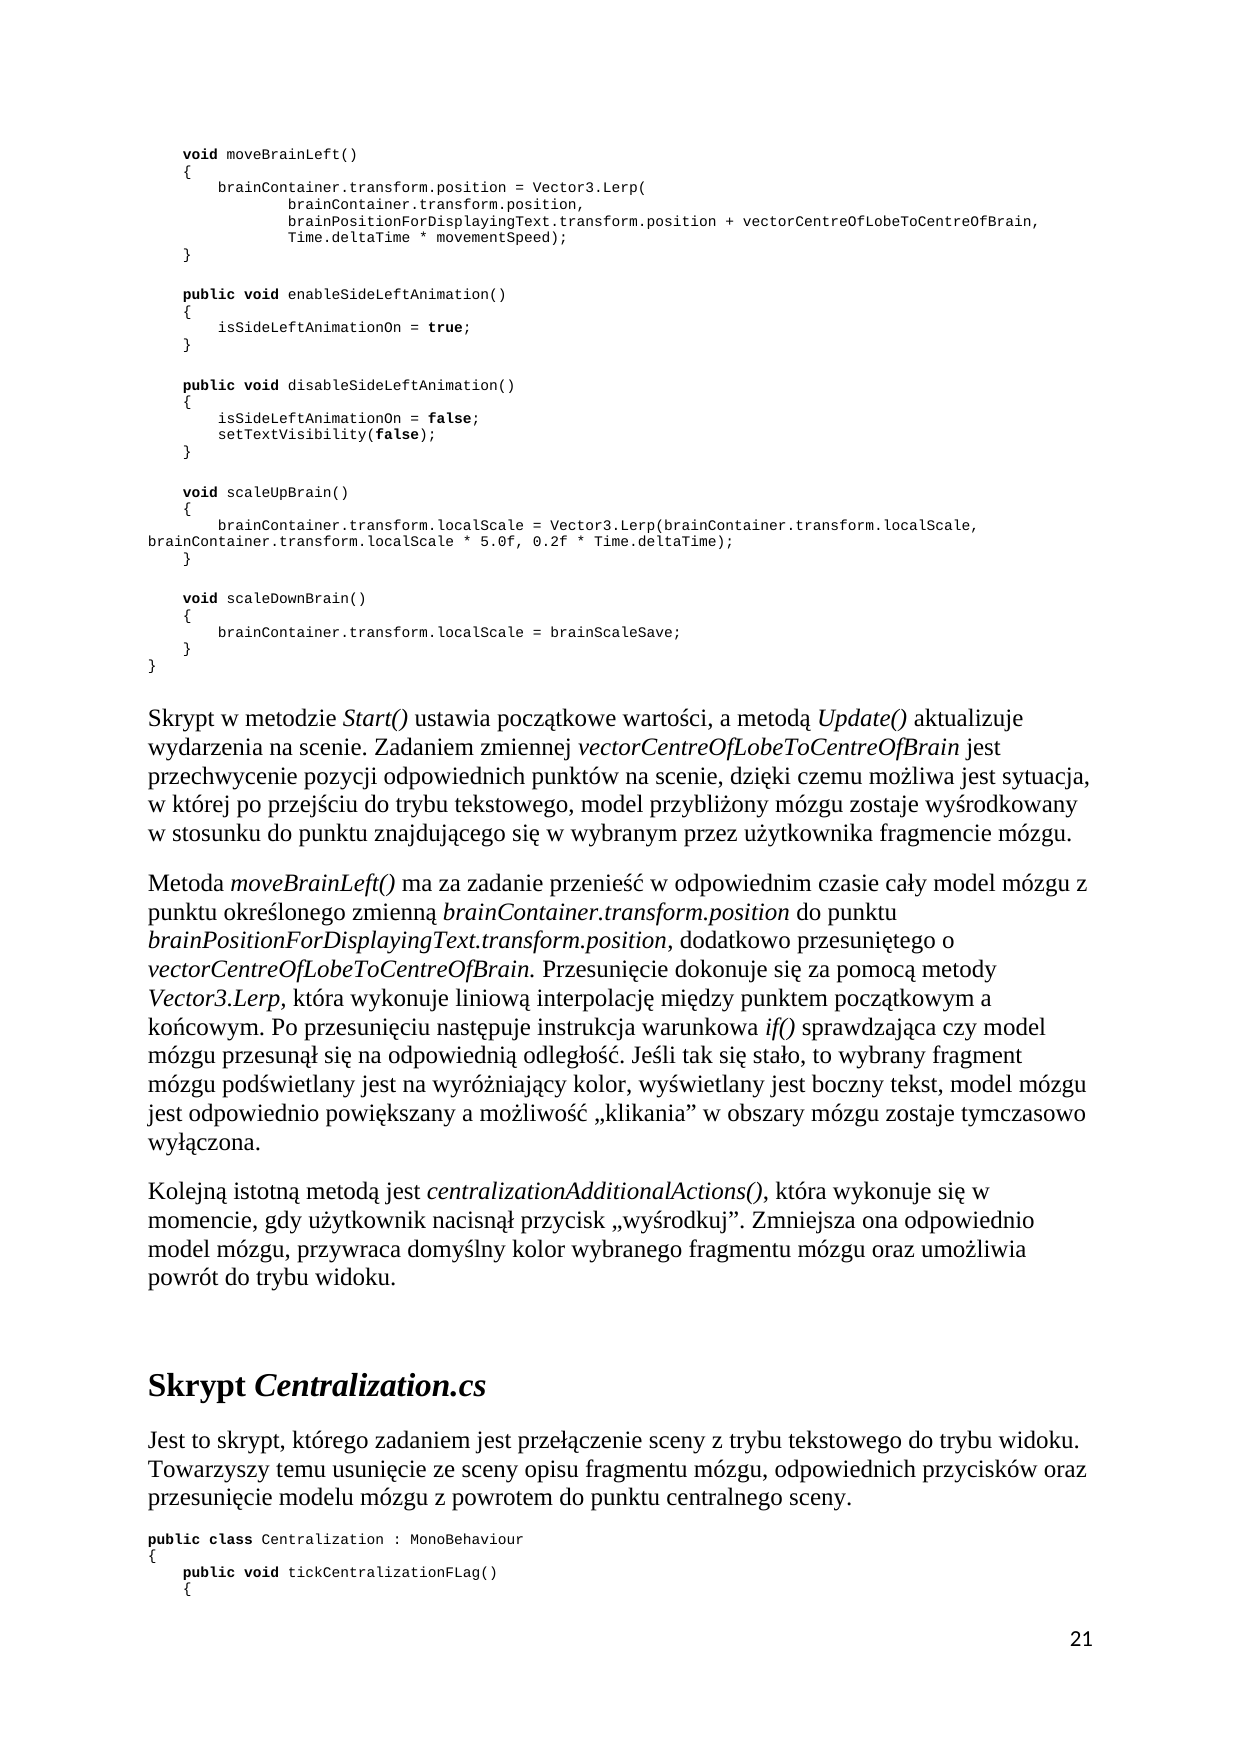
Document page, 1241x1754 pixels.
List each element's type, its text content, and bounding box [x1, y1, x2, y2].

text Kolejną istotną metodą jest centralizationAdditionalActions(), która wykonuje się w momencie, gdy użytkownik nacisnął przycisk „wyśrodkuj”. Zmniejsza ona odpowiednio model mózgu, przywraca domyślny kolor wybranego fragmentu mózgu oraz umożliwia powrót do trybu widoku. [148, 1176, 1093, 1291]
text public void tickCentralizationFLag() [148, 1565, 1093, 1582]
text Time.deltaTime * movementSpeed); [148, 230, 1093, 247]
text public void enableSideLeftAnimation() [148, 288, 1093, 304]
text brainContainer.transform.position = Vector3.Lerp( [148, 181, 1093, 197]
text { [148, 501, 1093, 518]
text } [148, 337, 1093, 354]
text void scaleDownBrain() [148, 592, 1093, 608]
text brainContainer.transform.localScale = brainScaleSave; [148, 625, 1093, 641]
text brainContainer.transform.position, [148, 197, 1093, 214]
text void moveBrainLeft() [148, 148, 1093, 164]
text void scaleUpBrain() [148, 485, 1093, 501]
text Skrypt Centralization.cs [148, 1366, 1093, 1404]
text } [148, 551, 1093, 568]
text { [148, 164, 1093, 181]
text brainContainer.transform.localScale = Vector3.Lerp(brainContainer.transform.localScale, brainContainer.transform.localScale * 5.0f, 0.2f * Time.deltaTime); [148, 518, 1093, 551]
text isSideLeftAnimationOn = false; [148, 411, 1093, 428]
text { [148, 1582, 1093, 1598]
text } [148, 641, 1093, 658]
text } [148, 247, 1093, 263]
text Jest to skrypt, którego zadaniem jest przełączenie sceny z trybu tekstowego do trybu widoku. Towarzyszy temu usunięcie ze sceny opisu fragmentu mózgu, odpowiednich przycisków oraz przesunięcie modelu mózgu z powrotem do punktu centralnego sceny. [148, 1425, 1093, 1511]
text { [148, 1548, 1093, 1565]
text Metoda moveBrainLeft() ma za zadanie przenieść w odpowiednim czasie cały model mózgu z punktu określonego zmienną brainContainer.transform.position do punktu brainPositionForDisplayingText.transform.position, dodatkowo przesuniętego o vectorCentreOfLobeToCentreOfBrain. Przesunięcie dokonuje się za pomocą metody Vector3.Lerp, która wykonuje liniową interpolację między punktem początkowym a końcowym. Po przesunięciu następuje instrukcja warunkowa if() sprawdzająca czy model mózgu przesunął się na odpowiednią odległość. Jeśli tak się stało, to wybrany fragment mózgu podświetlany jest na wyróżniający kolor, wyświetlany jest boczny tekst, model mózgu jest odpowiednio powiększany a możliwość „klikania” w obszary mózgu zostaje tymczasowo wyłączona. [148, 868, 1093, 1155]
text } [148, 444, 1093, 461]
text isSideLeftAnimationOn = true; [148, 321, 1093, 337]
text { [148, 608, 1093, 625]
text { [148, 394, 1093, 411]
text Skrypt w metodzie Start() ustawia początkowe wartości, a metodą Update() aktualizuje wydarzenia na scenie. Zadaniem zmiennej vectorCentreOfLobeToCentreOfBrain jest przechwycenie pozycji odpowiednich punktów na scenie, dzięki czemu możliwa jest sytuacja, w której po przejściu do trybu tekstowego, model przybliżony mózgu zostaje wyśrodkowany w stosunku do punktu znajdującego się w wybranym przez użytkownika fragmencie mózgu. [148, 703, 1093, 847]
text } [148, 658, 1093, 674]
text public class Centralization : MonoBehaviour [148, 1532, 1093, 1548]
text { [148, 304, 1093, 321]
text brainPositionForDisplayingText.transform.position + vectorCentreOfLobeToCentreOfBrain, [148, 214, 1093, 230]
text setTextVisibility(false); [148, 428, 1093, 444]
text public void disableSideLeftAnimation() [148, 378, 1093, 394]
